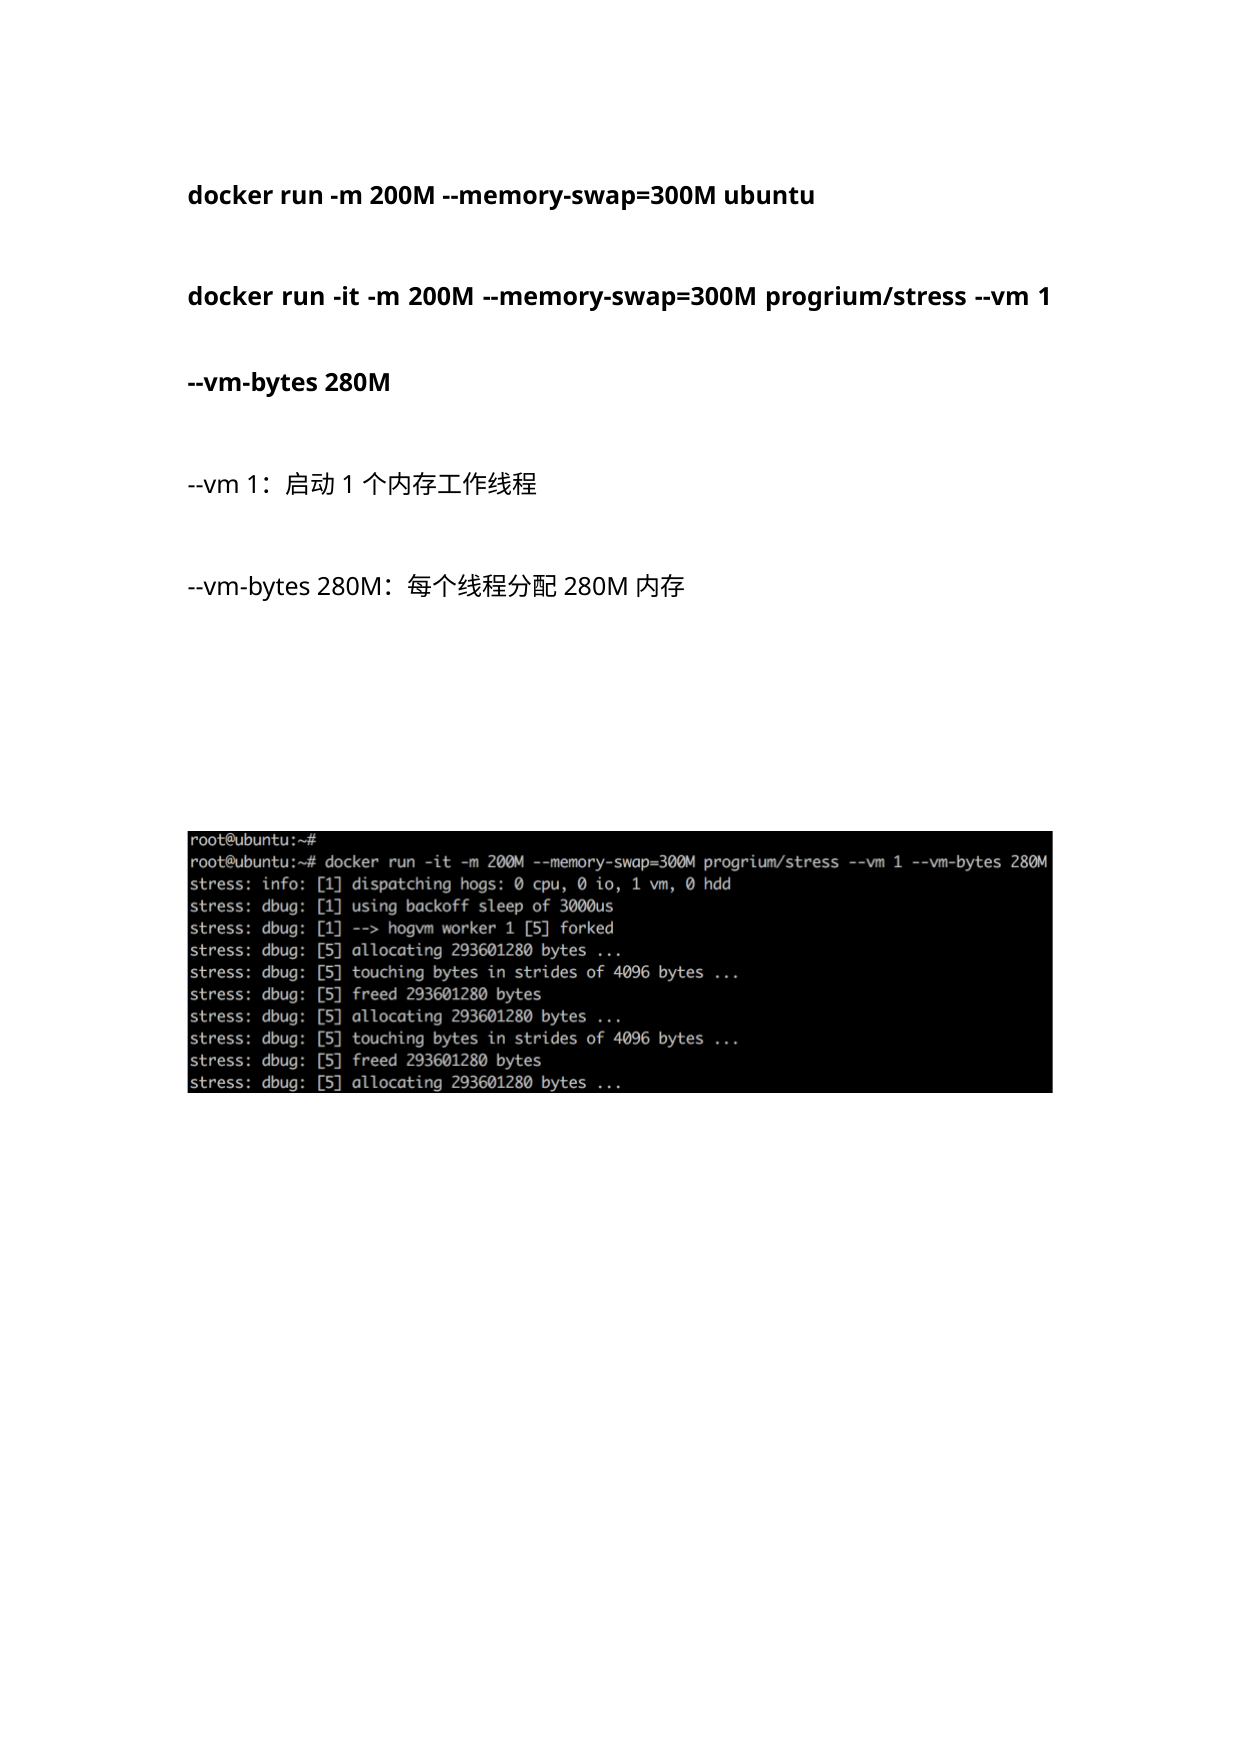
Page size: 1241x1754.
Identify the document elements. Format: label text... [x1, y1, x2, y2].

picture [187, 831, 1053, 1093]
text docker run -it -m 200M --memory-swap=300M progrium/stress --vm 1 --vm-bytes 280M [187, 263, 1053, 414]
text docker run -m 200M --memory-swap=300M ubuntu [187, 162, 1053, 227]
text --vm-bytes 280M：每个线程分配 280M 内存 [187, 552, 1053, 617]
text --vm 1：启动 1 个内存工作线程 [187, 451, 1053, 516]
